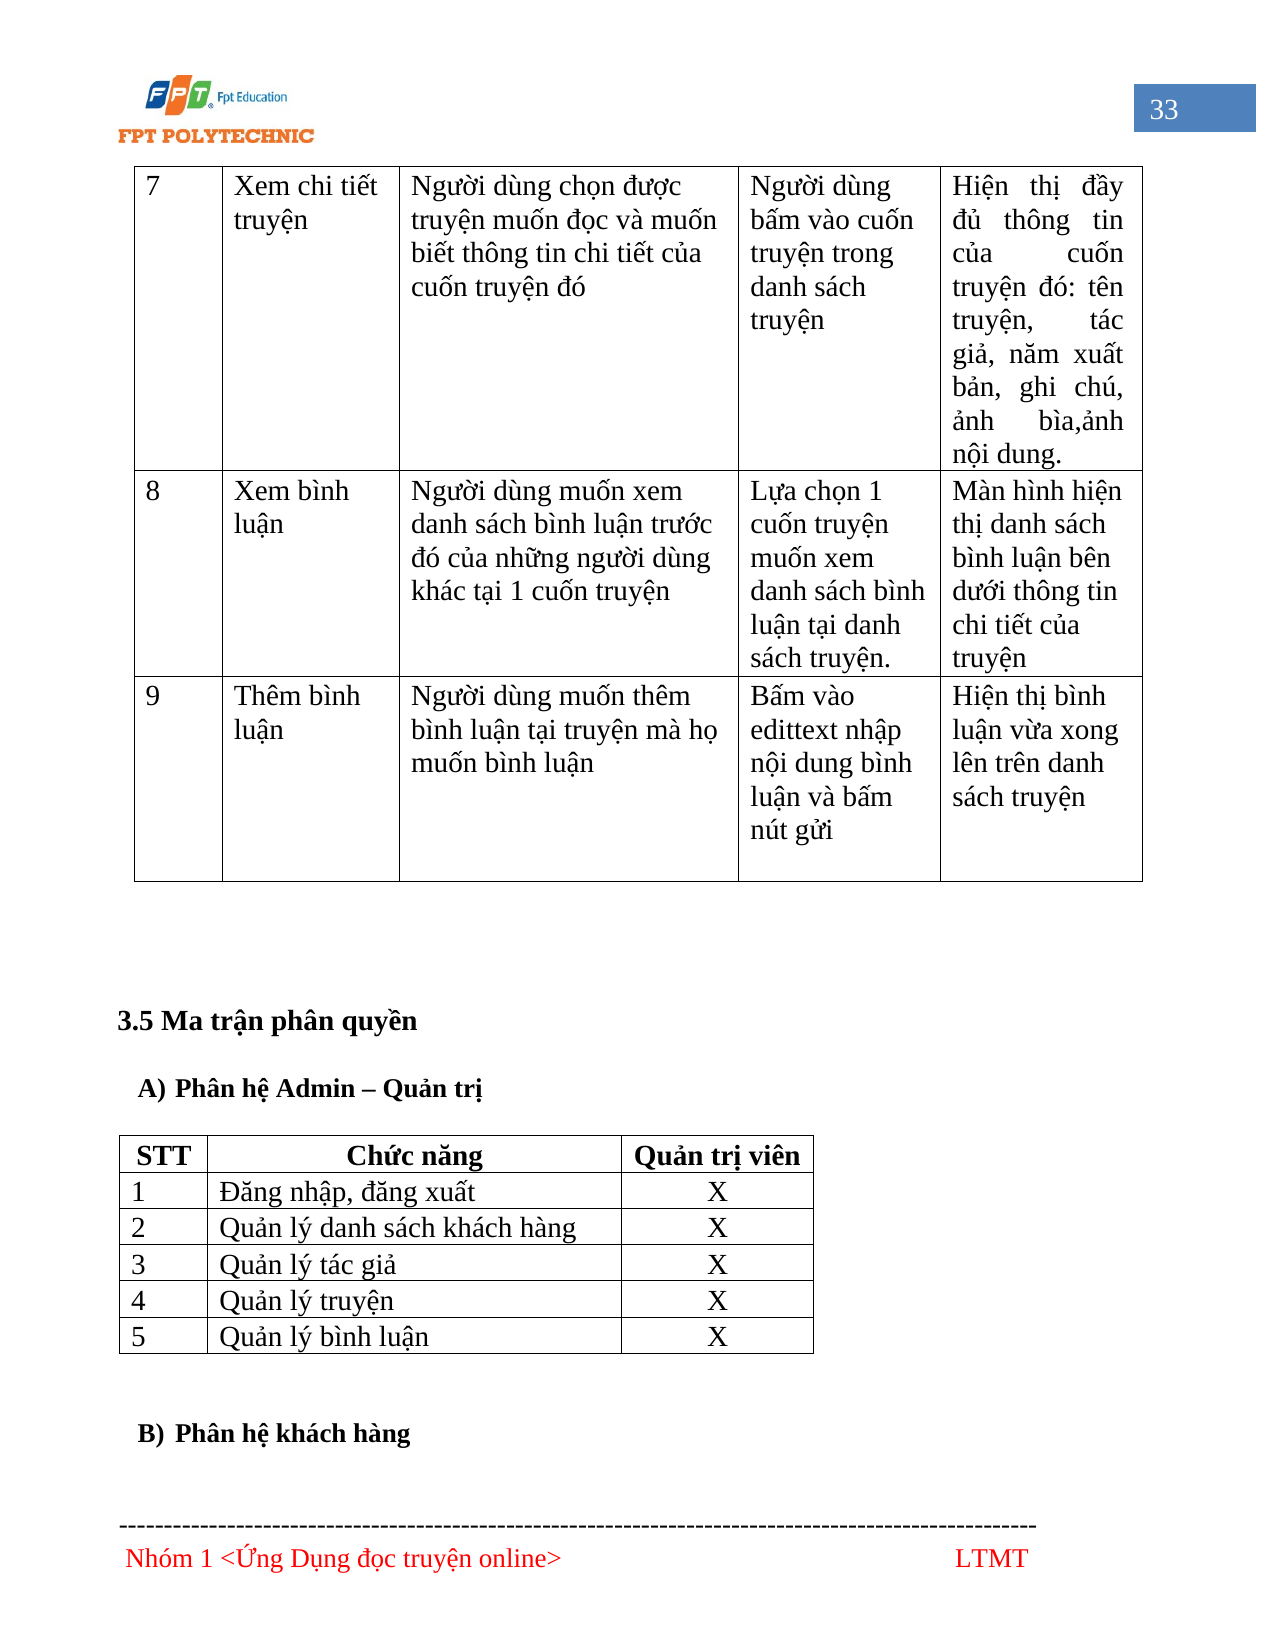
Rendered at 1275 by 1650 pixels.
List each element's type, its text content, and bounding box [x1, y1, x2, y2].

table_cell Quản lý danh sách khách hàng [208, 1209, 621, 1244]
table_cell X [622, 1173, 813, 1208]
table_cell X [622, 1209, 813, 1244]
table_cell 8 [135, 471, 222, 676]
table_header Người dùng chọn được truyện muốn đọc và muốn biết thông tin chi tiết của cuốn truyện đó [400, 167, 738, 470]
list Phân hệ Admin – Quản trị [137, 1072, 847, 1103]
table_header Người dùng bấm vào cuốn truyện trong danh sách truyện [739, 167, 940, 470]
table_cell X [622, 1281, 813, 1317]
list Phân hệ khách hàng [137, 1417, 847, 1448]
table_cell Quản lý tác giả [208, 1245, 621, 1280]
table_cell Thêm bình luận [223, 677, 399, 881]
table_header Xem chi tiết truyện [223, 167, 399, 470]
table_cell Hiện thị bình luận vừa xong lên trên danh sách truyện [941, 677, 1142, 881]
table_cell Màn hình hiện thị danh sách bình luận bên dưới thông tin chi tiết của truyện [941, 471, 1142, 676]
table_cell 2 [120, 1209, 207, 1244]
table_cell 4 [120, 1281, 207, 1317]
subtitle 3.5 Ma trận phân quyền [117, 1003, 1192, 1036]
table_cell Quản lý truyện [208, 1281, 621, 1317]
table_cell Lựa chọn 1 cuốn truyện muốn xem danh sách bình luận tại danh sách truyện. [739, 471, 940, 676]
table_cell X [622, 1318, 813, 1353]
table_cell Xem bình luận [223, 471, 399, 676]
table_cell Bấm vào edittext nhập nội dung bình luận và bấm nút gửi [739, 677, 940, 881]
table_header 7 [135, 167, 222, 470]
table_cell 3 [120, 1245, 207, 1280]
table_cell Quản lý bình luận [208, 1318, 621, 1353]
table_cell 1 [120, 1173, 207, 1208]
table_cell 5 [120, 1318, 207, 1353]
table_cell Người dùng muốn thêm bình luận tại truyện mà họ muốn bình luận [400, 677, 738, 881]
table_header Hiện thị đầy đủ thông tin của cuốn truyện đó: tên truyện, tác giả, năm xuất bản, ghi chú, ảnh bìa,ảnh nội dung. [941, 167, 1142, 470]
table_cell Người dùng muốn xem danh sách bình luận trước đó của những người dùng khác tại 1 cuốn truyện [400, 471, 738, 676]
table_header STT [120, 1136, 207, 1172]
table_cell 9 [135, 677, 222, 881]
table_cell X [622, 1245, 813, 1280]
table_cell Đăng nhập, đăng xuất [208, 1173, 621, 1208]
table_header Quản trị viên [622, 1136, 813, 1172]
table_header Chức năng [208, 1136, 621, 1172]
picture [118, 75, 316, 143]
